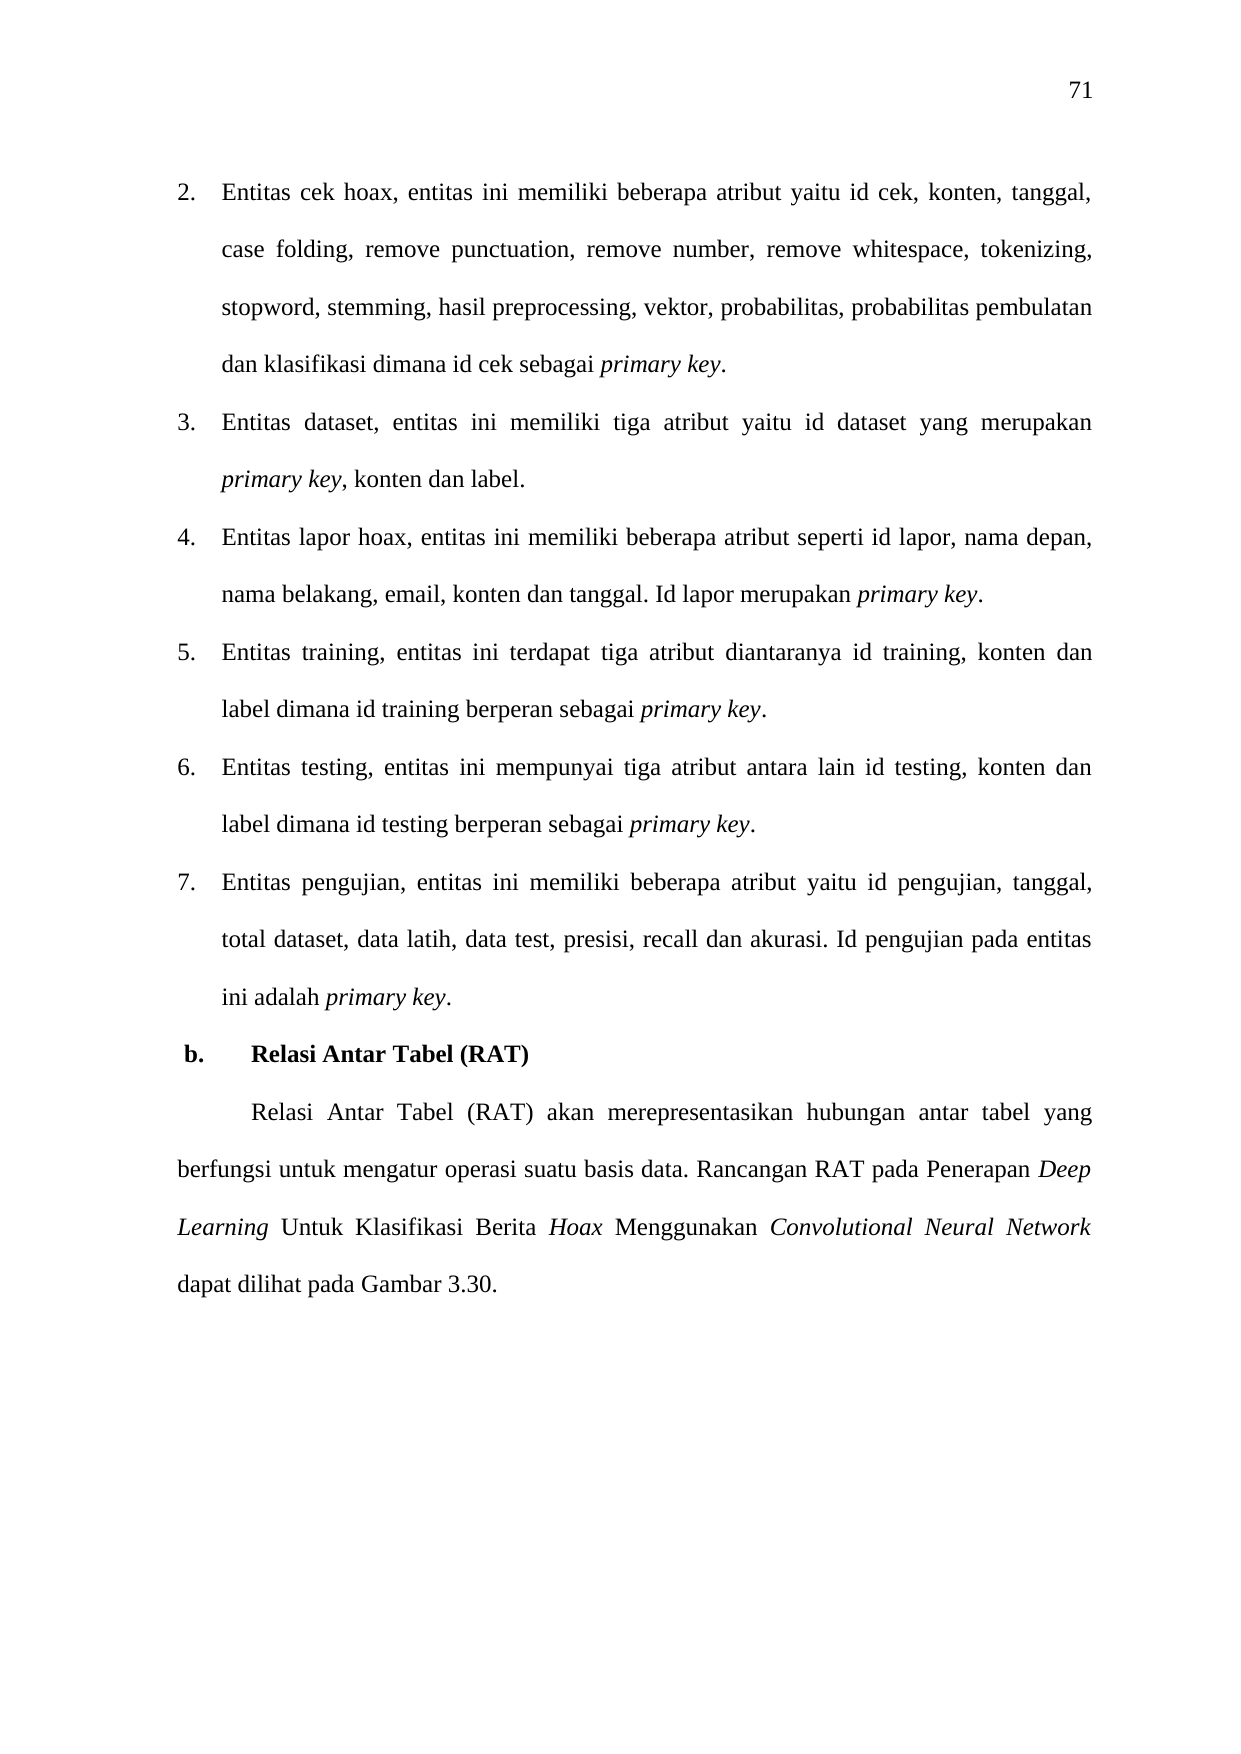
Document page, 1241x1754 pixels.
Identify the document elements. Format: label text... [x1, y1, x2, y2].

list Entitas training, entitas ini terdapat tiga atribut diantaranya id training, konten dan label dimana id training berperan sebagai primary key. [177, 637, 1093, 723]
list Entitas testing, entitas ini mempunyai tiga atribut antara lain id testing, konten dan label dimana id testing berperan sebagai primary key. [177, 752, 1093, 838]
list Entitas dataset, entitas ini memiliki tiga atribut yaitu id dataset yang merupakan primary key, konten dan label. [177, 407, 1093, 493]
list Entitas cek hoax, entitas ini memiliki beberapa atribut yaitu id cek, konten, tanggal, case folding, remove punctuation, remove number, remove whitespace, tokenizing, stopword, stemming, hasil preprocessing, vektor, probabilitas, probabilitas pembulatan dan klasifikasi dimana id cek sebagai primary key. [177, 177, 1093, 378]
list Entitas lapor hoax, entitas ini memiliki beberapa atribut seperti id lapor, nama depan, nama belakang, email, konten dan tanggal. Id lapor merupakan primary key. [177, 522, 1093, 608]
list Relasi Antar Tabel (RAT) akan merepresentasikan hubungan antar tabel yang berfungsi untuk mengatur operasi suatu basis data. Rancangan RAT pada Penerapan Deep Learning Untuk Klasifikasi Berita Hoax Menggunakan Convolutional Neural Network dapat dilihat pada Gambar 3.30. [177, 1097, 1093, 1298]
list Relasi Antar Tabel (RAT) [184, 1039, 1093, 1068]
list Entitas pengujian, entitas ini memiliki beberapa atribut yaitu id pengujian, tanggal, total dataset, data latih, data test, presisi, recall dan akurasi. Id pengujian pada entitas ini adalah primary key. [177, 867, 1093, 1011]
